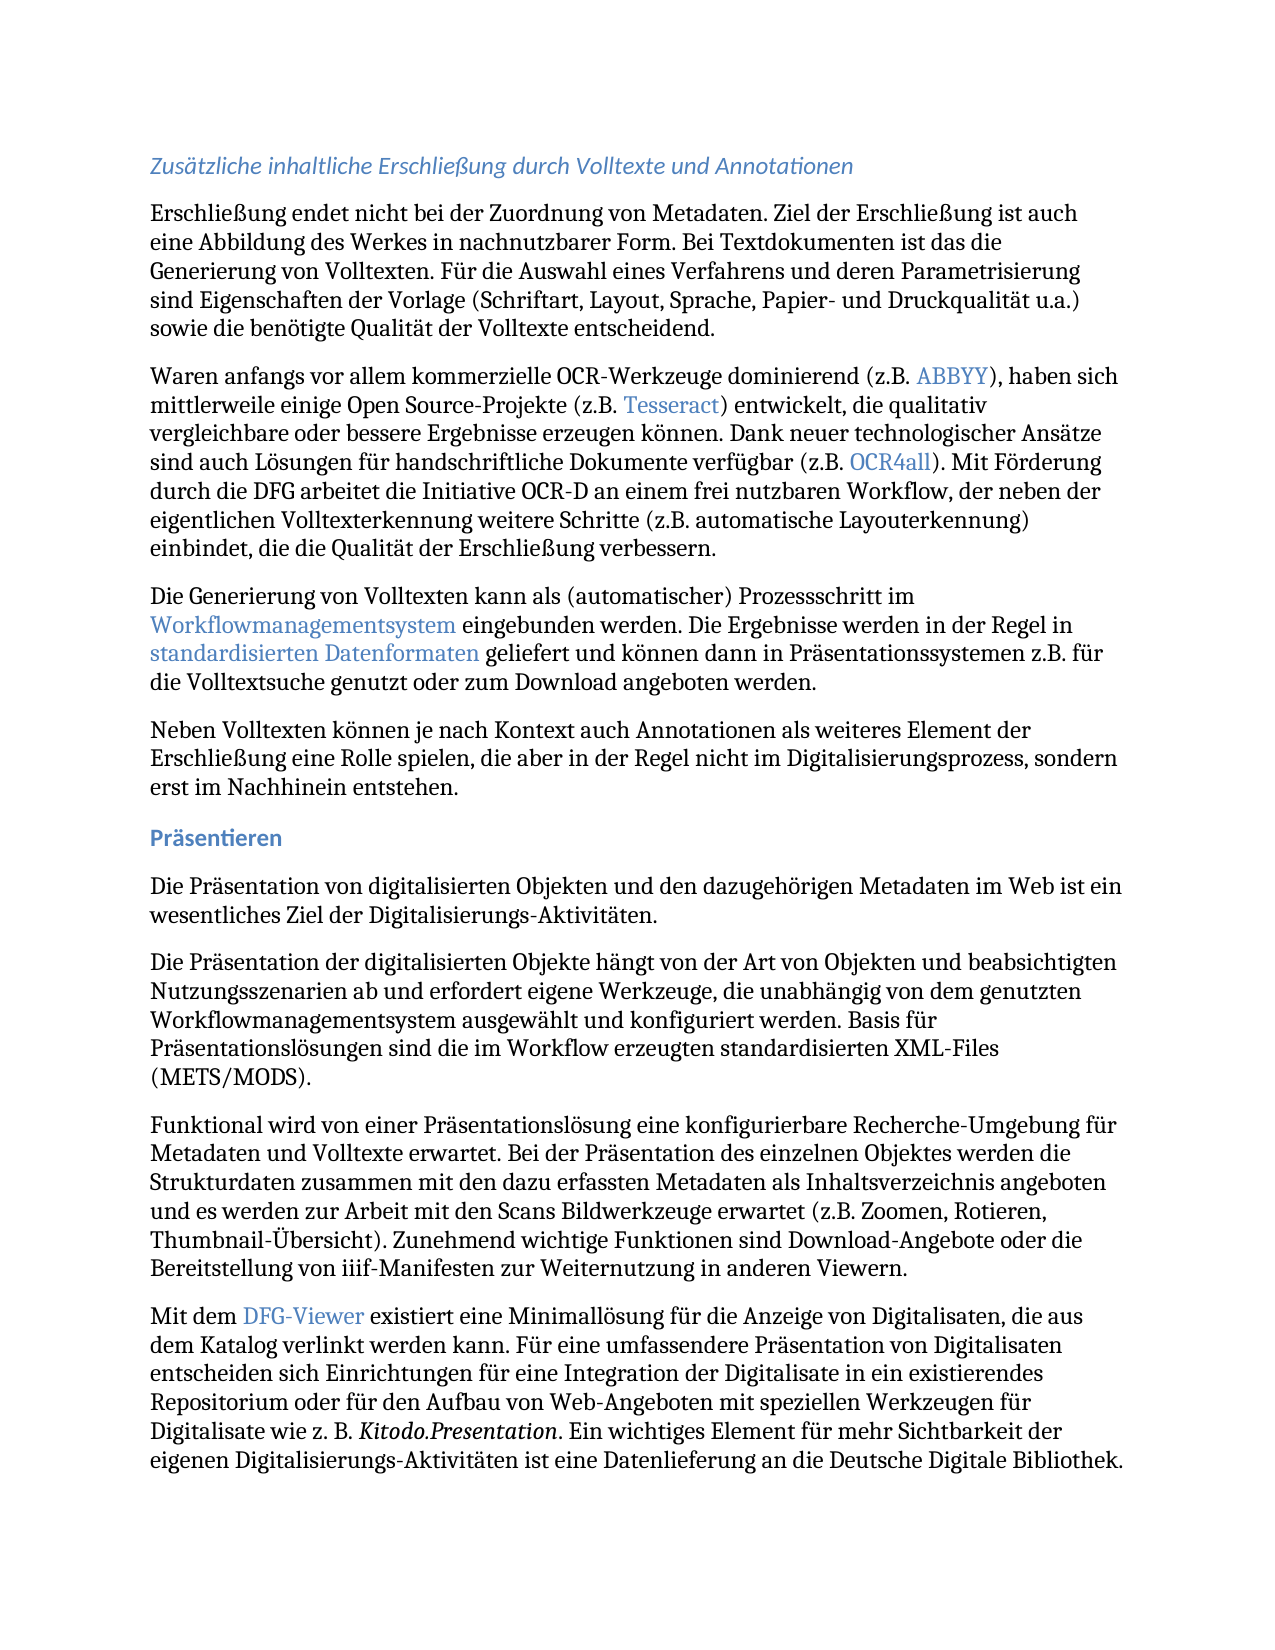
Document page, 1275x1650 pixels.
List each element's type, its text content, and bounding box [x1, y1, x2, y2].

text Die Generierung von Volltexten kann als (automatischer) Prozessschritt im Workflowmanagementsystem eingebunden werden. Die Ergebnisse werden in der Regel in standardisierten Datenformaten geliefert und können dann in Präsentationssystemen z.B. für die Volltextsuche genutzt oder zum Download angeboten werden. [150, 582, 1125, 697]
subtitle Zusätzliche inhaltliche Erschließung durch Volltexte und Annotationen [150, 150, 1125, 181]
text Erschließung endet nicht bei der Zuordnung von Metadaten. Ziel der Erschließung ist auch eine Abbildung des Werkes in nachnutzbarer Form. Bei Textdokumenten ist das die Generierung von Volltexten. Für die Auswahl eines Verfahrens und deren Parametrisierung sind Eigenschaften der Vorlage (Schriftart, Layout, Sprache, Papier- und Druckqualität u.a.) sowie die benötigte Qualität der Volltexte entscheidend. [150, 199, 1125, 343]
subtitle Präsentieren [150, 823, 1125, 853]
text Die Präsentation von digitalisierten Objekten und den dazugehörigen Metadaten im Web ist ein wesentliches Ziel der Digitalisierungs-Aktivitäten. [150, 872, 1125, 929]
text Die Präsentation der digitalisierten Objekte hängt von der Art von Objekten und beabsichtigten Nutzungsszenarien ab und erfordert eigene Werkzeuge, die unabhängig von dem genutzten Workflowmanagementsystem ausgewählt und konfiguriert werden. Basis für Präsentationslösungen sind die im Workflow erzeugten standardisierten XML-Files (METS/MODS). [150, 948, 1125, 1092]
text Mit dem DFG-Viewer existiert eine Minimallösung für die Anzeige von Digitalisaten, die aus dem Katalog verlinkt werden kann. Für eine umfassendere Präsentation von Digitalisaten entscheiden sich Einrichtungen für eine Integration der Digitalisate in ein existierendes Repositorium oder für den Aufbau von Web-Angeboten mit speziellen Werkzeugen für Digitalisate wie z. B. Kitodo.Presentation. Ein wichtiges Element für mehr Sichtbarkeit der eigenen Digitalisierungs-Aktivitäten ist eine Datenlieferung an die Deutsche Digitale Bibliothek. [150, 1302, 1125, 1474]
text Funktional wird von einer Präsentationslösung eine konfigurierbare Recherche-Umgebung für Metadaten und Volltexte erwartet. Bei der Präsentation des einzelnen Objektes werden die Strukturdaten zusammen mit den dazu erfassten Metadaten als Inhaltsverzeichnis angeboten und es werden zur Arbeit mit den Scans Bildwerkzeuge erwartet (z.B. Zoomen, Rotieren, Thumbnail-Übersicht). Zunehmend wichtige Funktionen sind Download-Angebote oder die Bereitstellung von iiif-Manifesten zur Weiternutzung in anderen Viewern. [150, 1111, 1125, 1283]
text Waren anfangs vor allem kommerzielle OCR-Werkzeuge dominierend (z.B. ABBYY), haben sich mittlerweile einige Open Source-Projekte (z.B. Tesseract) entwickelt, die qualitativ vergleichbare oder bessere Ergebnisse erzeugen können. Dank neuer technologischer Ansätze sind auch Lösungen für handschriftliche Dokumente verfügbar (z.B. OCR4all). Mit Förderung durch die DFG arbeitet die Initiative OCR-D an einem frei nutzbaren Workflow, der neben der eigentlichen Volltexterkennung weitere Schritte (z.B. automatische Layouterkennung) einbindet, die die Qualität der Erschließung verbessern. [150, 362, 1125, 563]
text Neben Volltexten können je nach Kontext auch Annotationen als weiteres Element der Erschließung eine Rolle spielen, die aber in der Regel nicht im Digitalisierungsprozess, sondern erst im Nachhinein entstehen. [150, 716, 1125, 802]
